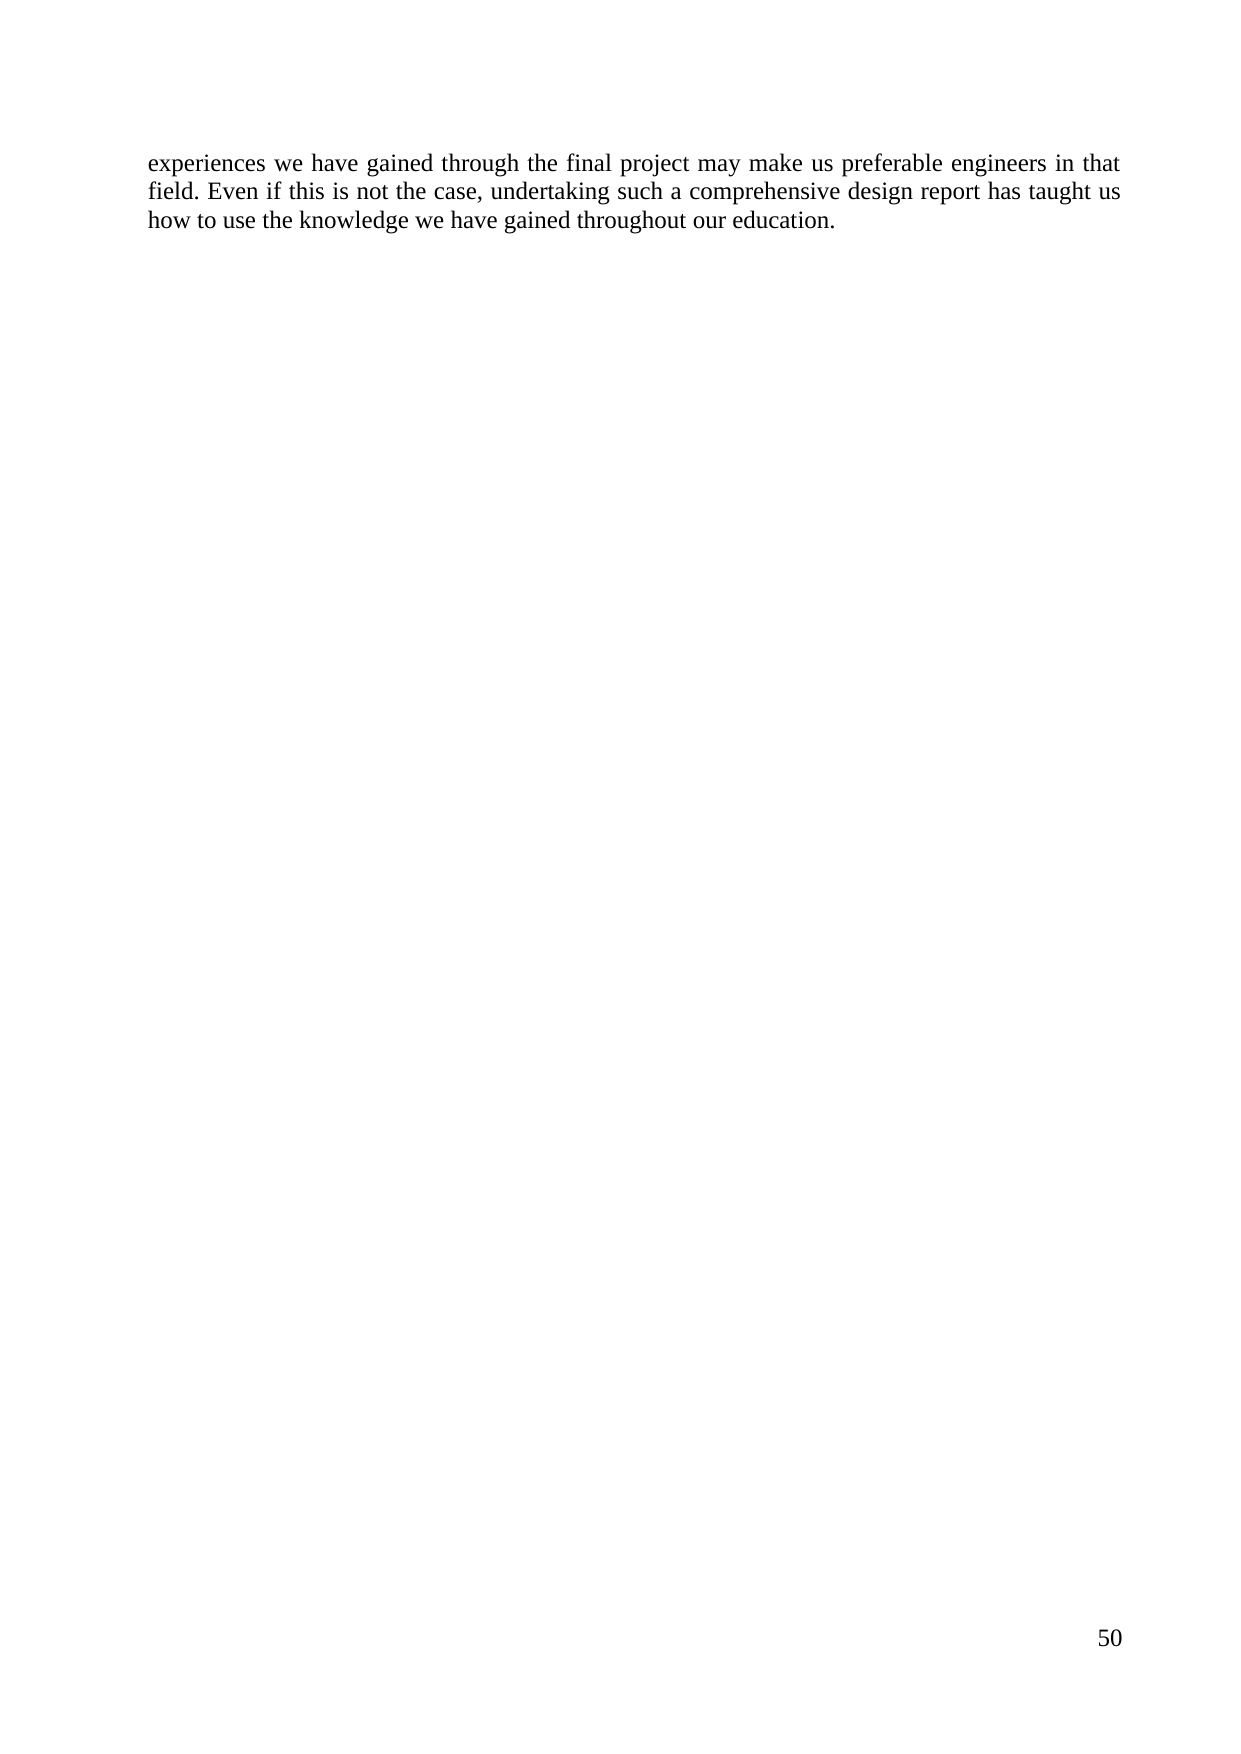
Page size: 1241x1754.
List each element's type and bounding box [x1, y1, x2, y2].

text [148, 148, 1122, 234]
